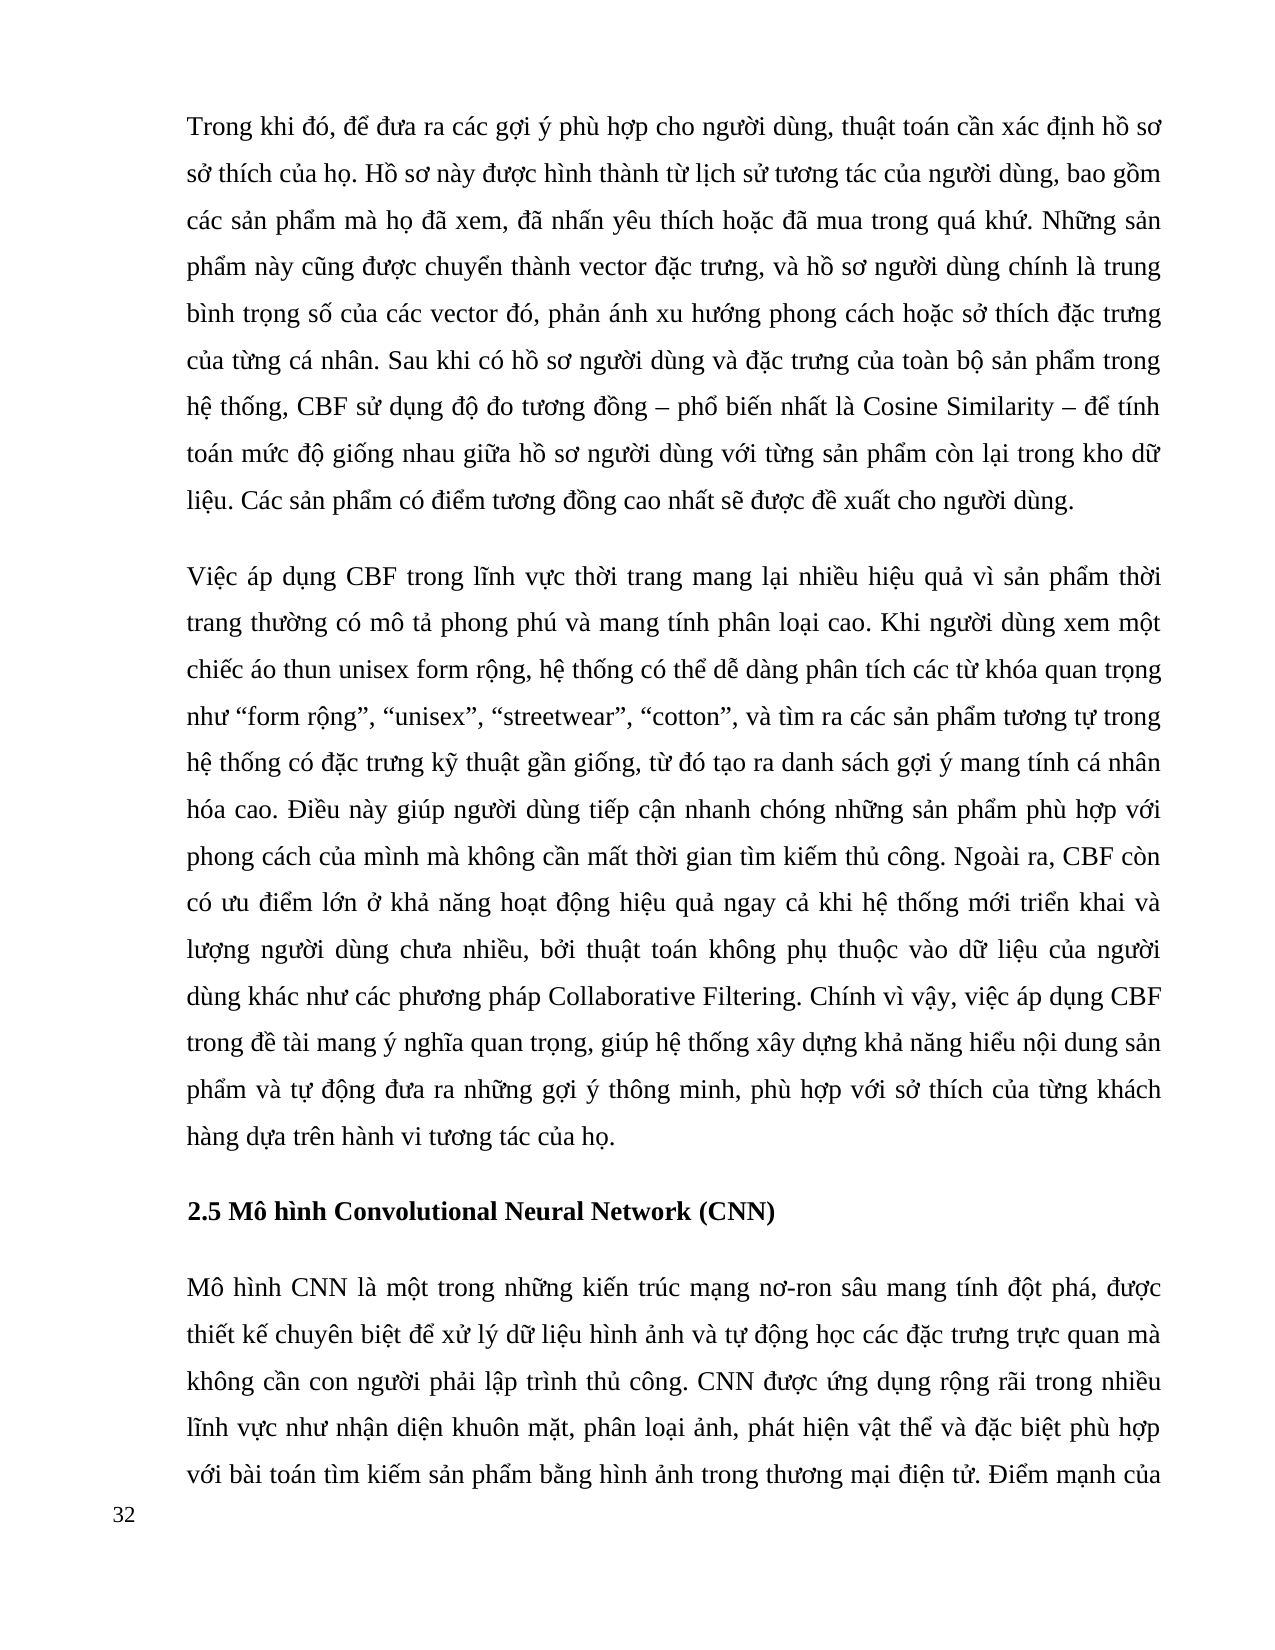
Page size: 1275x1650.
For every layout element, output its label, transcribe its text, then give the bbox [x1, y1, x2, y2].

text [186, 1271, 1162, 1489]
text Trong khi đó, để đưa ra các gợi ý phù hợp cho người dùng, thuật toán cần xác định hồ sơ sở thích của họ. Hồ sơ này được hình thành từ lịch sử tương tác của người dùng, bao gồm các sản phẩm mà họ đã xem, đã nhấn yêu thích hoặc đã mua trong quá khứ. Những sản phẩm này cũng được chuyển thành vector đặc trưng, và hồ sơ người dùng chính là trung bình trọng số của các vector đó, phản ánh xu hướng phong cách hoặc sở thích đặc trưng của từng cá nhân. Sau khi có hồ sơ người dùng và đặc trưng của toàn bộ sản phẩm trong hệ thống, CBF sử dụng độ đo tương đồng – phổ biến nhất là Cosine Similarity – để tính toán mức độ giống nhau giữa hồ sơ người dùng với từng sản phẩm còn lại trong kho dữ liệu. Các sản phẩm có điểm tương đồng cao nhất sẽ được đề xuất cho người dùng. [186, 110, 1162, 515]
text Việc áp dụng CBF trong lĩnh vực thời trang mang lại nhiều hiệu quả vì sản phẩm thời trang thường có mô tả phong phú và mang tính phân loại cao. Khi người dùng xem một chiếc áo thun unisex form rộng, hệ thống có thể dễ dàng phân tích các từ khóa quan trọng như “form rộng”, “unisex”, “streetwear”, “cotton”, và tìm ra các sản phẩm tương tự trong hệ thống có đặc trưng kỹ thuật gần giống, từ đó tạo ra danh sách gợi ý mang tính cá nhân hóa cao. Điều này giúp người dùng tiếp cận nhanh chóng những sản phẩm phù hợp với phong cách của mình mà không cần mất thời gian tìm kiếm thủ công. Ngoài ra, CBF còn có ưu điểm lớn ở khả năng hoạt động hiệu quả ngay cả khi hệ thống mới triển khai và lượng người dùng chưa nhiều, bởi thuật toán không phụ thuộc vào dữ liệu của người dùng khác như các phương pháp Collaborative Filtering. Chính vì vậy, việc áp dụng CBF trong đề tài mang ý nghĩa quan trọng, giúp hệ thống xây dựng khả năng hiểu nội dung sản phẩm và tự động đưa ra những gợi ý thông minh, phù hợp với sở thích của từng khách hàng dựa trên hành vi tương tác của họ. [186, 559, 1162, 1151]
subtitle 2.5 Mô hình Convolutional Neural Network (CNN) [187, 1195, 1162, 1227]
